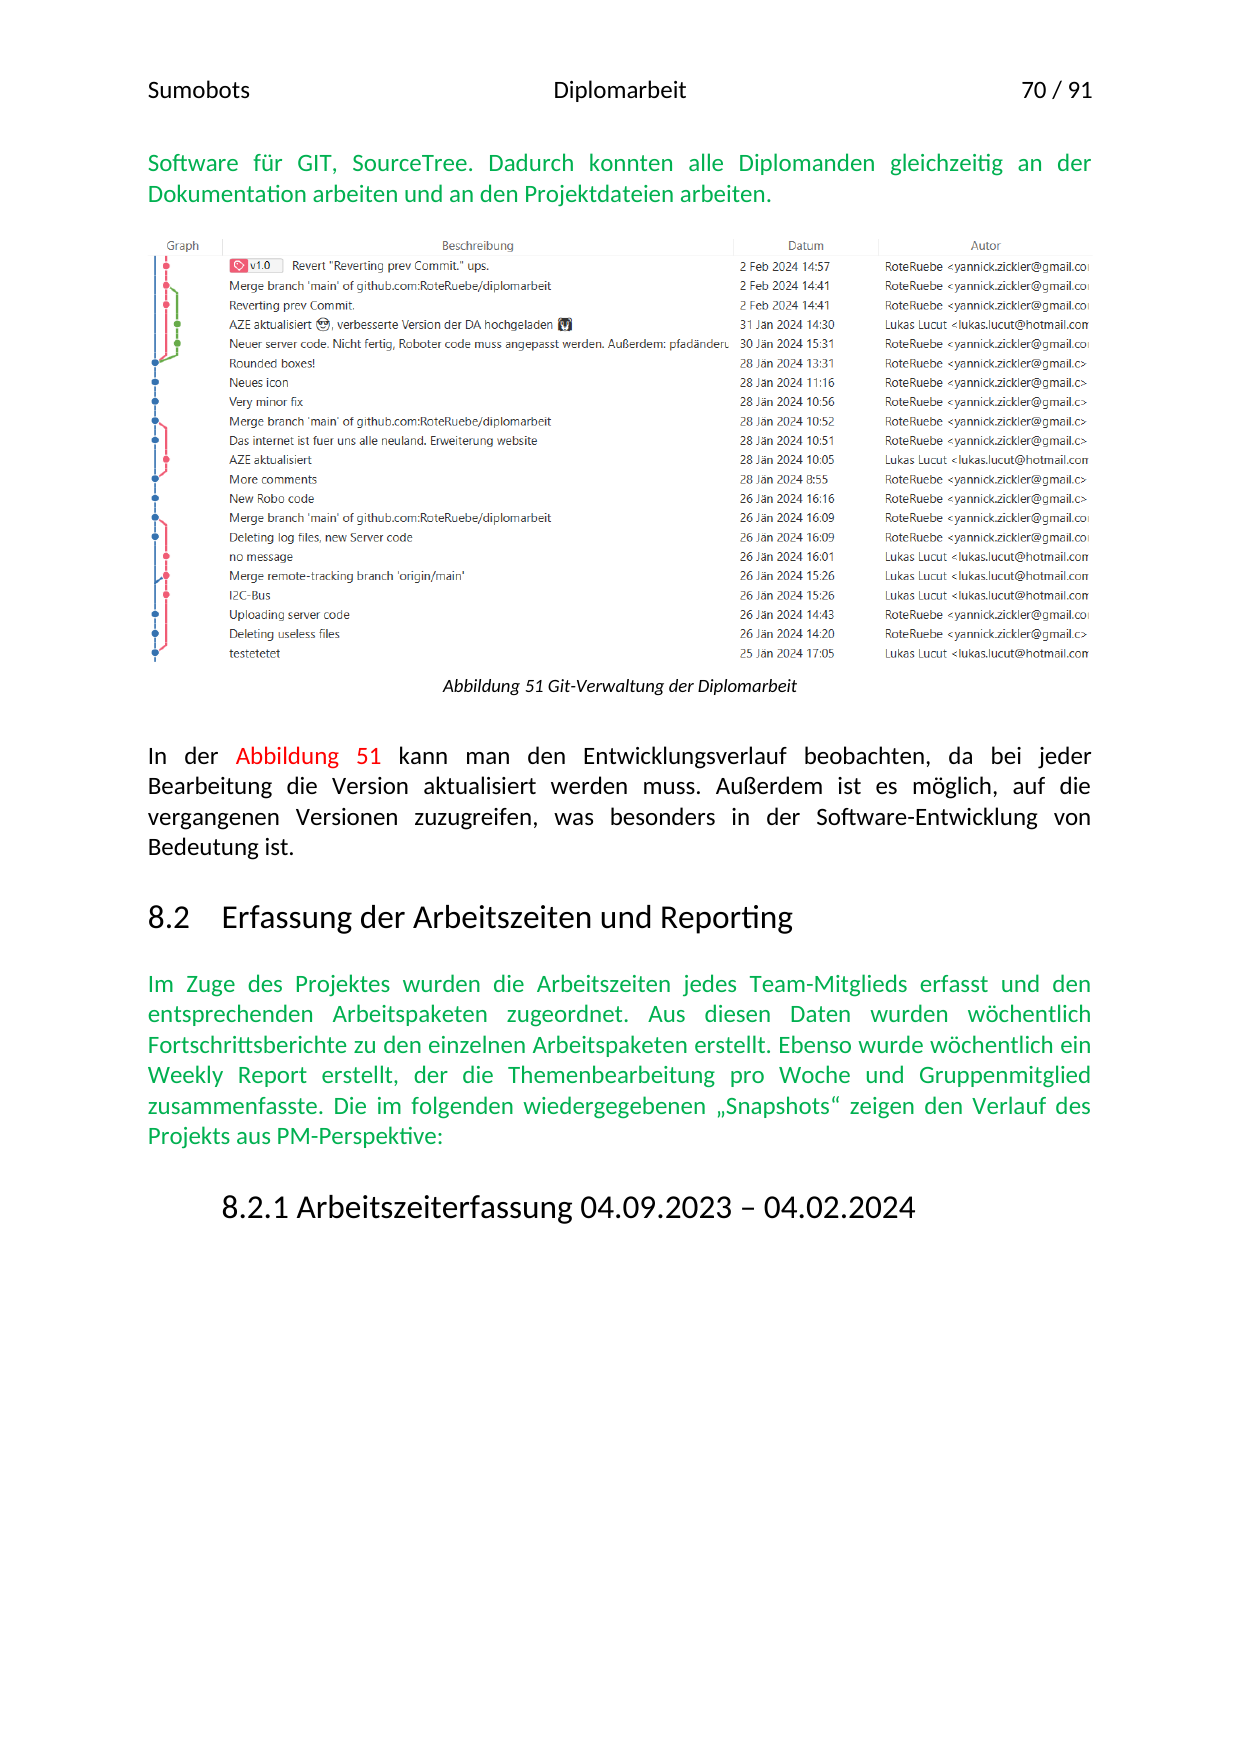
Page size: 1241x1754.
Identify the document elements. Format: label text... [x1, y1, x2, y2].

text Abbildung 51 Git-Verwaltung der Diplomarbeit [148, 674, 1093, 697]
picture [147, 239, 1093, 662]
text In der Abbildung 51 kann man den Entwicklungsverlauf beobachten, da bei jeder Bearbeitung die Version aktualisiert werden muss. Außerdem ist es möglich, auf die vergangenen Versionen zuzugreifen, was besonders in der Software-Entwicklung von Bedeutung ist. [148, 740, 1093, 862]
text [148, 148, 1093, 209]
subtitle Erfassung der Arbeitszeiten und Reporting [148, 897, 1093, 937]
subtitle Arbeitszeiterfassung 04.09.2023 – 04.02.2024 [221, 1186, 1093, 1226]
text Im Zuge des Projektes wurden die Arbeitszeiten jedes Team-Mitglieds erfasst und den entsprechenden Arbeitspaketen zugeordnet. Aus diesen Daten wurden wöchentlich Fortschrittsberichte zu den einzelnen Arbeitspaketen erstellt. Ebenso wurde wöchentlich ein Weekly Report erstellt, der die Themenbearbeitung pro Woche und Gruppenmitglied zusammenfasste. Die im folgenden wiedergegebenen „Snapshots“ zeigen den Verlauf des Projekts aus PM-Perspektive: [148, 968, 1093, 1151]
